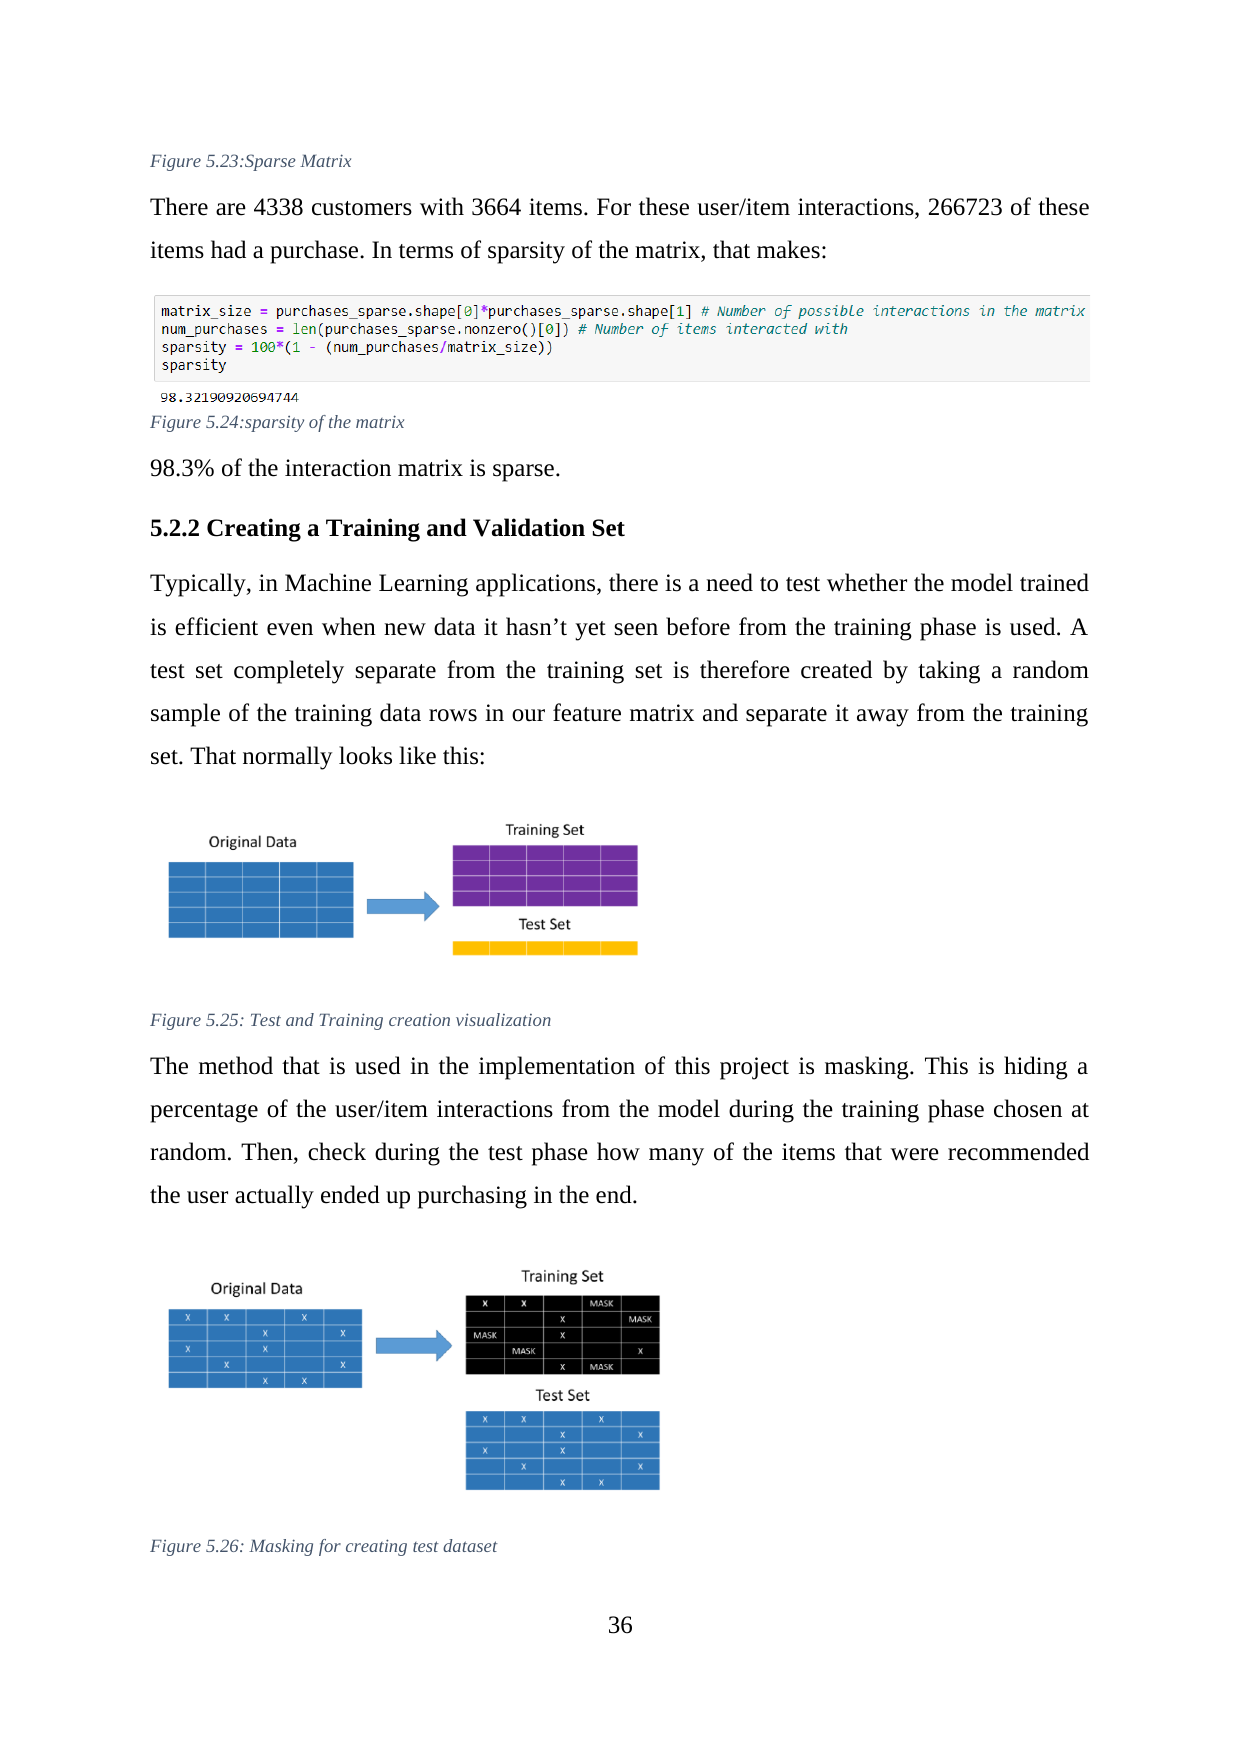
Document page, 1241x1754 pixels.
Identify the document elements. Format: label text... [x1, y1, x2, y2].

subtitle 5.2.2 Creating a Training and Validation Set [150, 513, 1090, 542]
text Typically, in Machine Learning applications, there is a need to test whether the model trained is efficient even when new data it hasn’t yet seen before from the training phase is used. A test set completely separate from the training set is therefore created by taking a random sample of the training data rows in our feature matrix and separate it away from the training set. That normally looks like this: [150, 568, 1090, 770]
text 98.3% of the interaction matrix is sparse. [150, 453, 1090, 482]
picture [150, 295, 1091, 411]
text There are 4338 customers with 3664 items. For these user/item interactions, 266723 of these items had a purchase. In terms of sparsity of the matrix, that makes: [150, 192, 1090, 264]
picture [150, 1240, 674, 1504]
picture [150, 800, 668, 978]
text The method that is used in the implementation of this project is masking. This is hiding a percentage of the user/item interactions from the model during the training phase chosen at random. Then, check during the test phase how many of the items that were recommended the user actually ended up purchasing in the end. [150, 1051, 1090, 1209]
